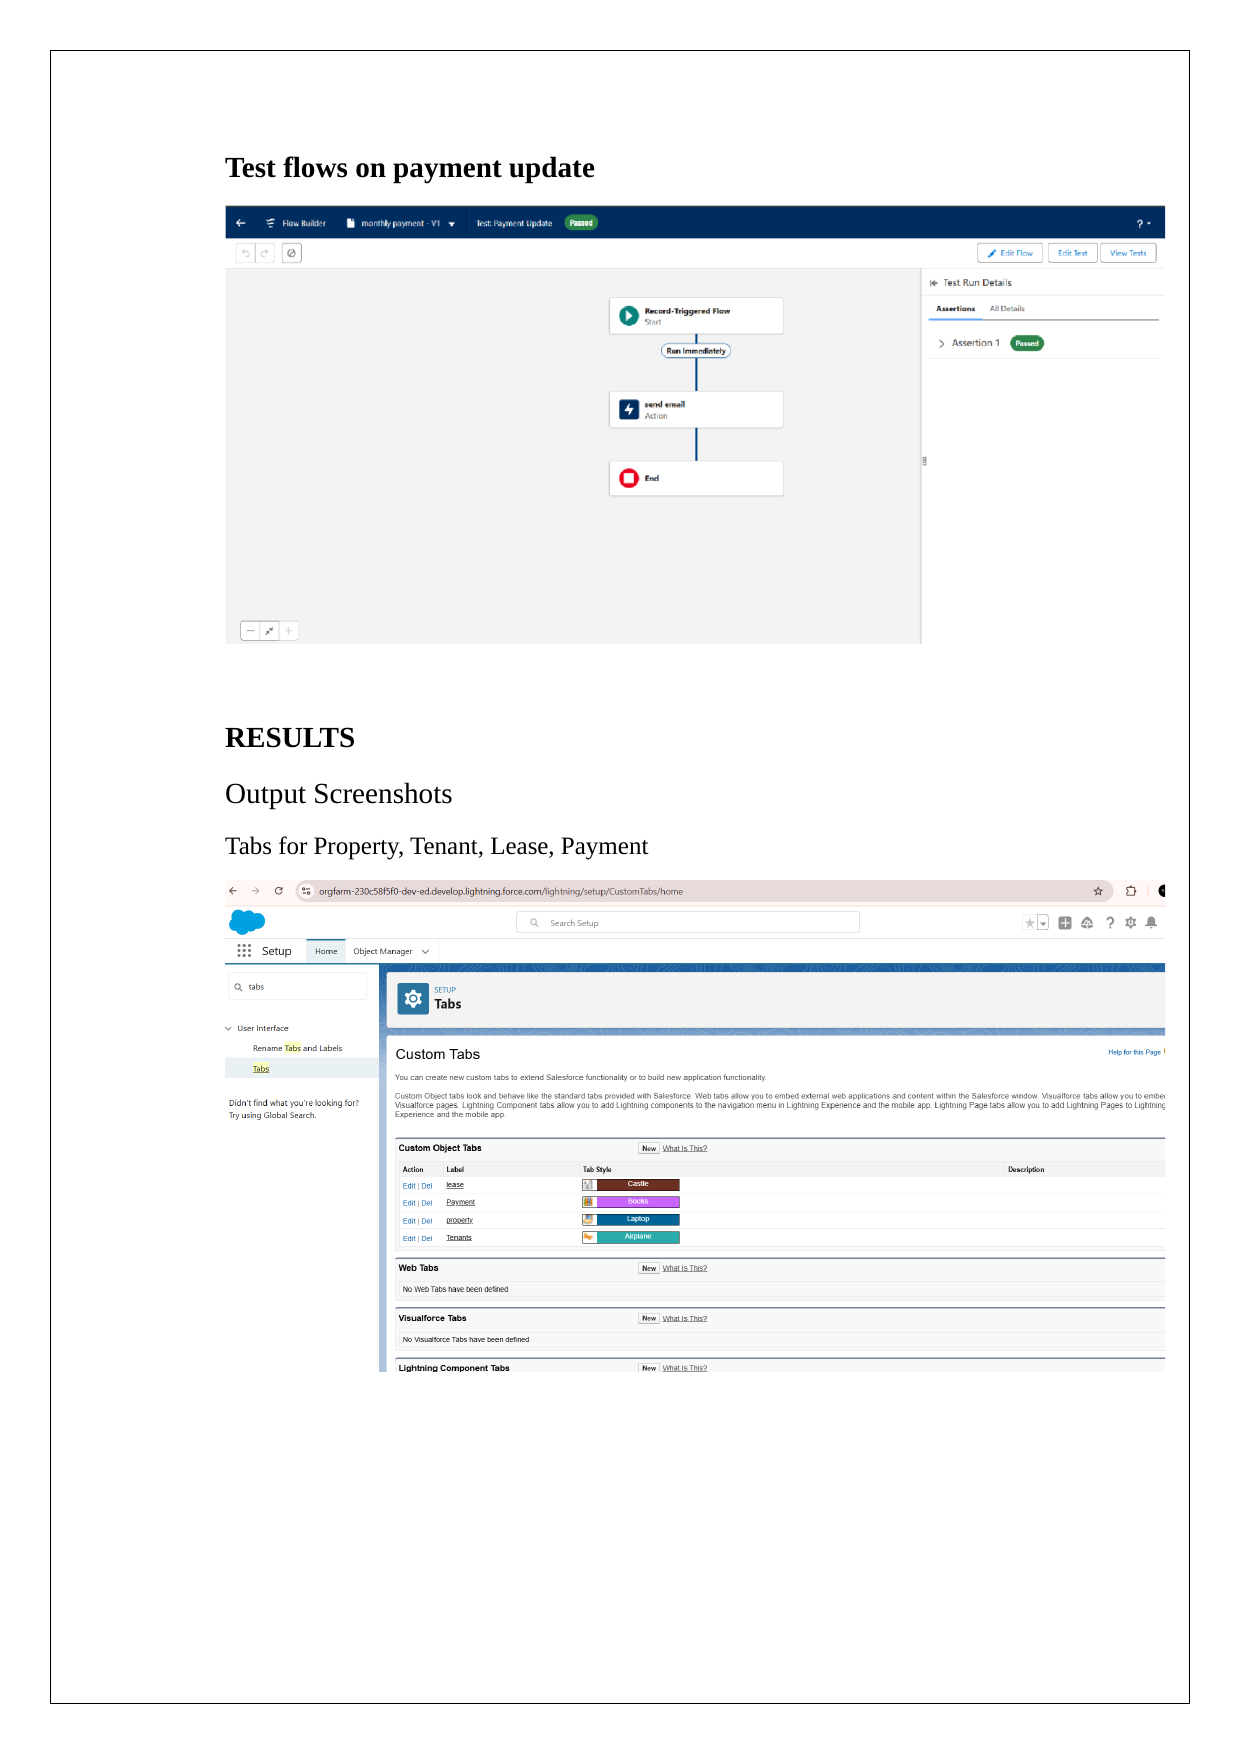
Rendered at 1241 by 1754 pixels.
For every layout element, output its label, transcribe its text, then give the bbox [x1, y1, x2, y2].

text Tabs for Property, Tenant, Lease, Payment [225, 831, 1090, 860]
picture [225, 880, 1166, 1372]
text RESULTS [225, 721, 1090, 754]
picture [225, 205, 1166, 644]
text Output Screenshots [225, 776, 1090, 809]
text Test flows on payment update [225, 150, 1090, 183]
